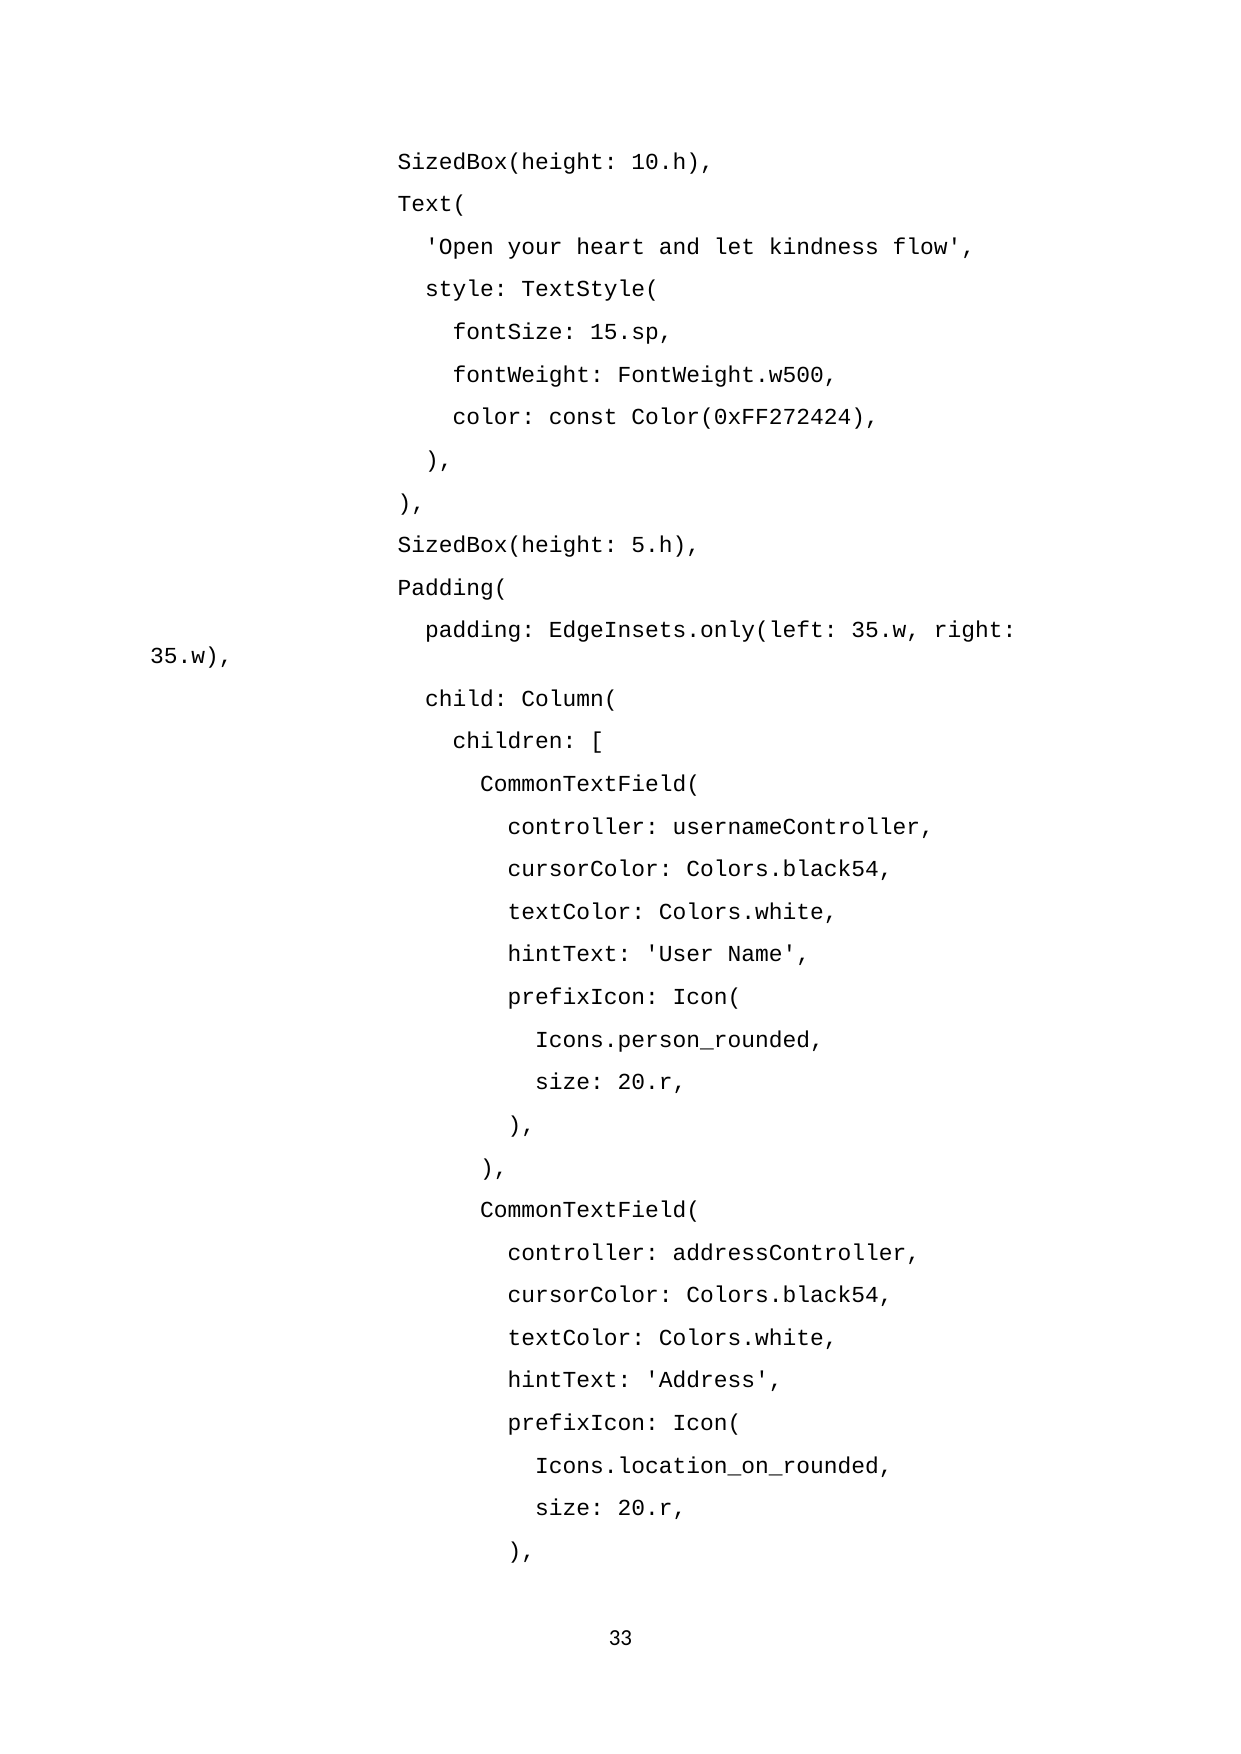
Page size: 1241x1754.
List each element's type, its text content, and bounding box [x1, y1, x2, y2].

text ), [150, 448, 1090, 474]
text color: const Color(0xFF272424), [150, 406, 1090, 432]
text children: [ [150, 730, 1090, 756]
text controller: addressController, [150, 1241, 1090, 1267]
text 'Open your heart and let kindness flow', [150, 235, 1090, 261]
text ), [150, 491, 1090, 517]
text fontWeight: FontWeight.w500, [150, 363, 1090, 389]
text ), [150, 1539, 1090, 1565]
text style: TextStyle( [150, 278, 1090, 304]
text Icons.location_on_rounded, [150, 1454, 1090, 1480]
text ), [150, 1113, 1090, 1139]
text controller: usernameController, [150, 815, 1090, 841]
text size: 20.r, [150, 1497, 1090, 1523]
text hintText: 'User Name', [150, 943, 1090, 969]
text padding: EdgeInsets.only(left: 35.w, right: 35.w), [150, 619, 1090, 671]
text textColor: Colors.white, [150, 900, 1090, 926]
text Padding( [150, 576, 1090, 602]
text prefixIcon: Icon( [150, 1411, 1090, 1437]
text cursorColor: Colors.black54, [150, 858, 1090, 883]
text Icons.person_rounded, [150, 1028, 1090, 1054]
text prefixIcon: Icon( [150, 985, 1090, 1011]
text SizedBox(height: 5.h), [150, 533, 1090, 559]
text child: Column( [150, 687, 1090, 713]
text ), [150, 1156, 1090, 1182]
text fontSize: 15.sp, [150, 320, 1090, 346]
text CommonTextField( [150, 772, 1090, 798]
text textColor: Colors.white, [150, 1326, 1090, 1352]
text hintText: 'Address', [150, 1369, 1090, 1395]
text CommonTextField( [150, 1198, 1090, 1224]
text Text( [150, 193, 1090, 218]
text size: 20.r, [150, 1071, 1090, 1097]
text cursorColor: Colors.black54, [150, 1284, 1090, 1309]
text SizedBox(height: 10.h), [150, 150, 1090, 176]
